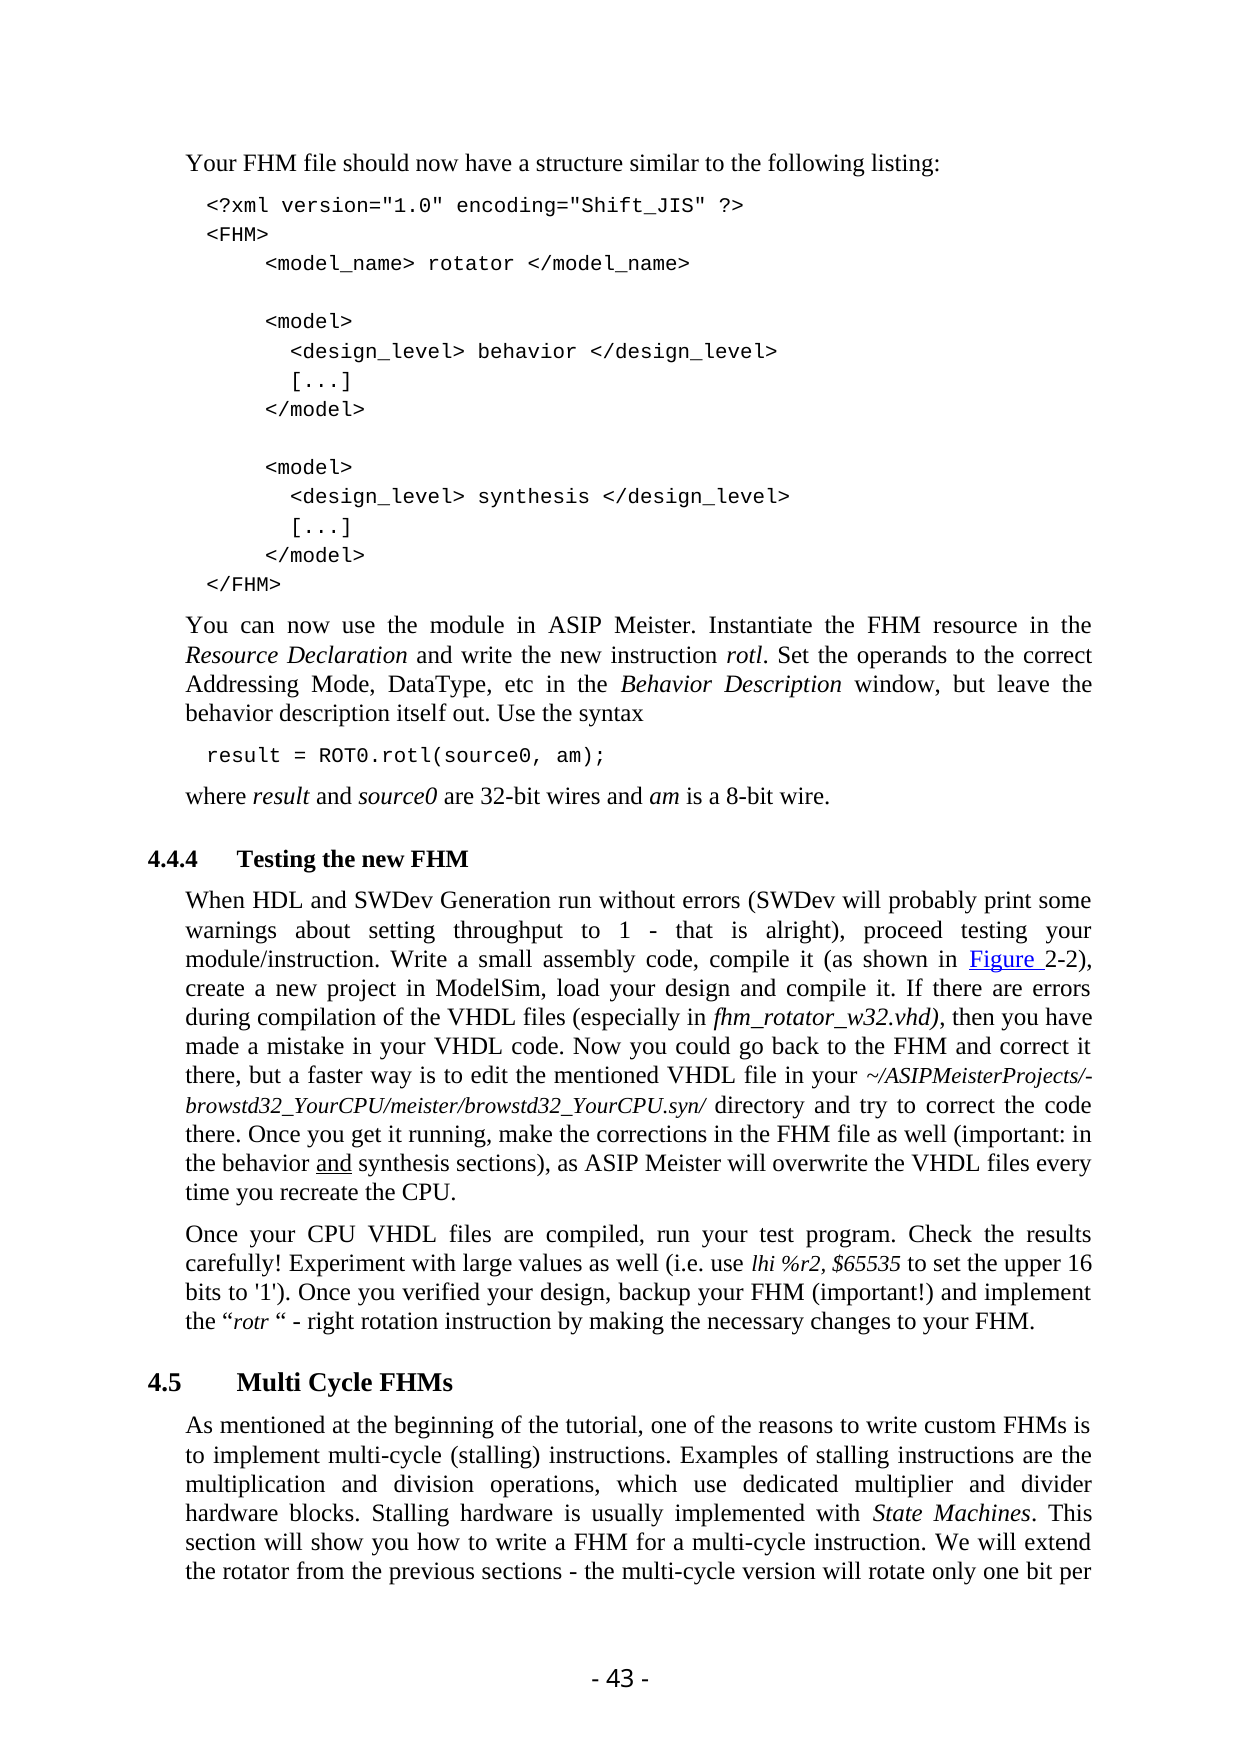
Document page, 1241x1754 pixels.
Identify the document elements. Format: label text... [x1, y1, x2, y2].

text <model_name> rotator </model_name> [206, 248, 1092, 277]
text Once your CPU VHDL files are compiled, run your test program. Check the results carefully! Experiment with large values as well (i.e. use lhi %r2, $65535 to set the upper 16 bits to '1'). Once you verified your design, backup your FHM (important!) and implement the “rotr “ - right rotation instruction by making the necessary changes to your FHM. [185, 1218, 1092, 1335]
text <model> [206, 452, 1092, 481]
text <model> [206, 306, 1092, 335]
text [...] [206, 510, 1092, 539]
text You can now use the module in ASIP Meister. Instantiate the FHM resource in the Resource Declaration and write the new instruction rotl. Set the operands to the correct Addressing Mode, DataType, etc in the Behavior Description window, but leave the behavior description itself out. Use the syntax [185, 610, 1092, 727]
text <?xml version="1.0" encoding="Shift_JIS" ?> [206, 189, 1092, 218]
text where result and source0 are 32-bit wires and am is a 8-bit wire. [185, 781, 1092, 810]
text </FHM> [206, 568, 1092, 598]
text </model> [206, 393, 1092, 423]
subtitle Testing the new FHM [148, 835, 1092, 873]
subtitle Multi Cycle FHMs [148, 1360, 1092, 1398]
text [185, 1410, 1092, 1585]
text <design_level> behavior </design_level> [206, 335, 1092, 364]
text </model> [206, 539, 1092, 568]
text [...] [206, 364, 1092, 393]
text <design_level> synthesis </design_level> [206, 481, 1092, 510]
text Your FHM file should now have a structure similar to the following listing: [185, 148, 1092, 177]
text <FHM> [206, 218, 1092, 248]
text When HDL and SWDev Generation run without errors (SWDev will probably print some warnings about setting throughput to 1 - that is alright), proceed testing your module/instruction. Write a small assembly code, compile it (as shown in Figure 2-2), create a new project in ModelSim, load your design and compile it. If there are errors during compilation of the VHDL files (especially in fhm_rotator_w32.vhd), then you have made a mistake in your VHDL code. Now you could go back to the FHM and correct it there, but a faster way is to edit the mentioned VHDL file in your ~/ASIPMeisterProjects/browstd32_YourCPU/meister/browstd32_YourCPU.syn/ directory and try to correct the code there. Once you get it running, make the corrections in the FHM file as well (important: in the behavior and synthesis sections), as ASIP Meister will overwrite the VHDL files every time you recreate the CPU. [185, 885, 1092, 1206]
text result = ROT0.rotl(source0, am); [206, 739, 1092, 768]
